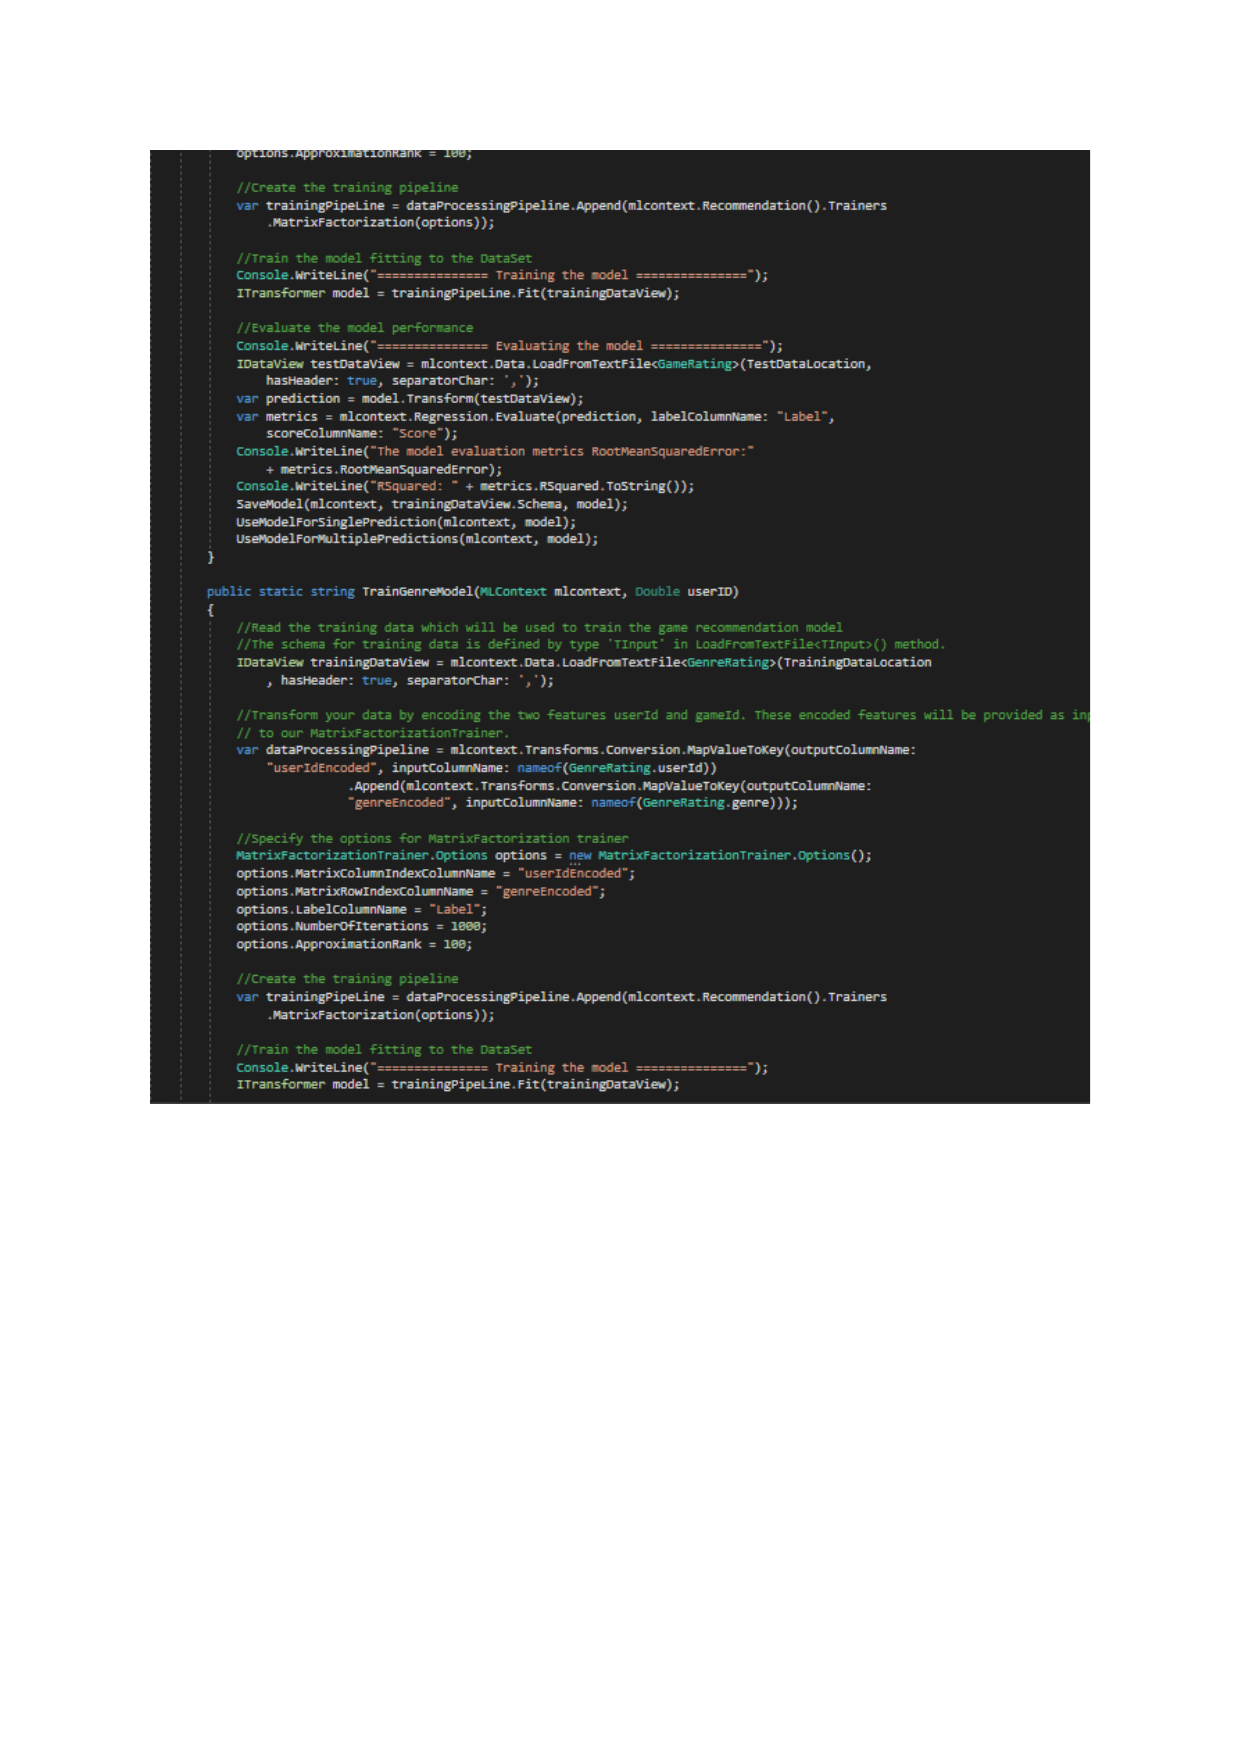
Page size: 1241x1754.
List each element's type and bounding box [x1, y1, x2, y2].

picture [150, 150, 1091, 1104]
